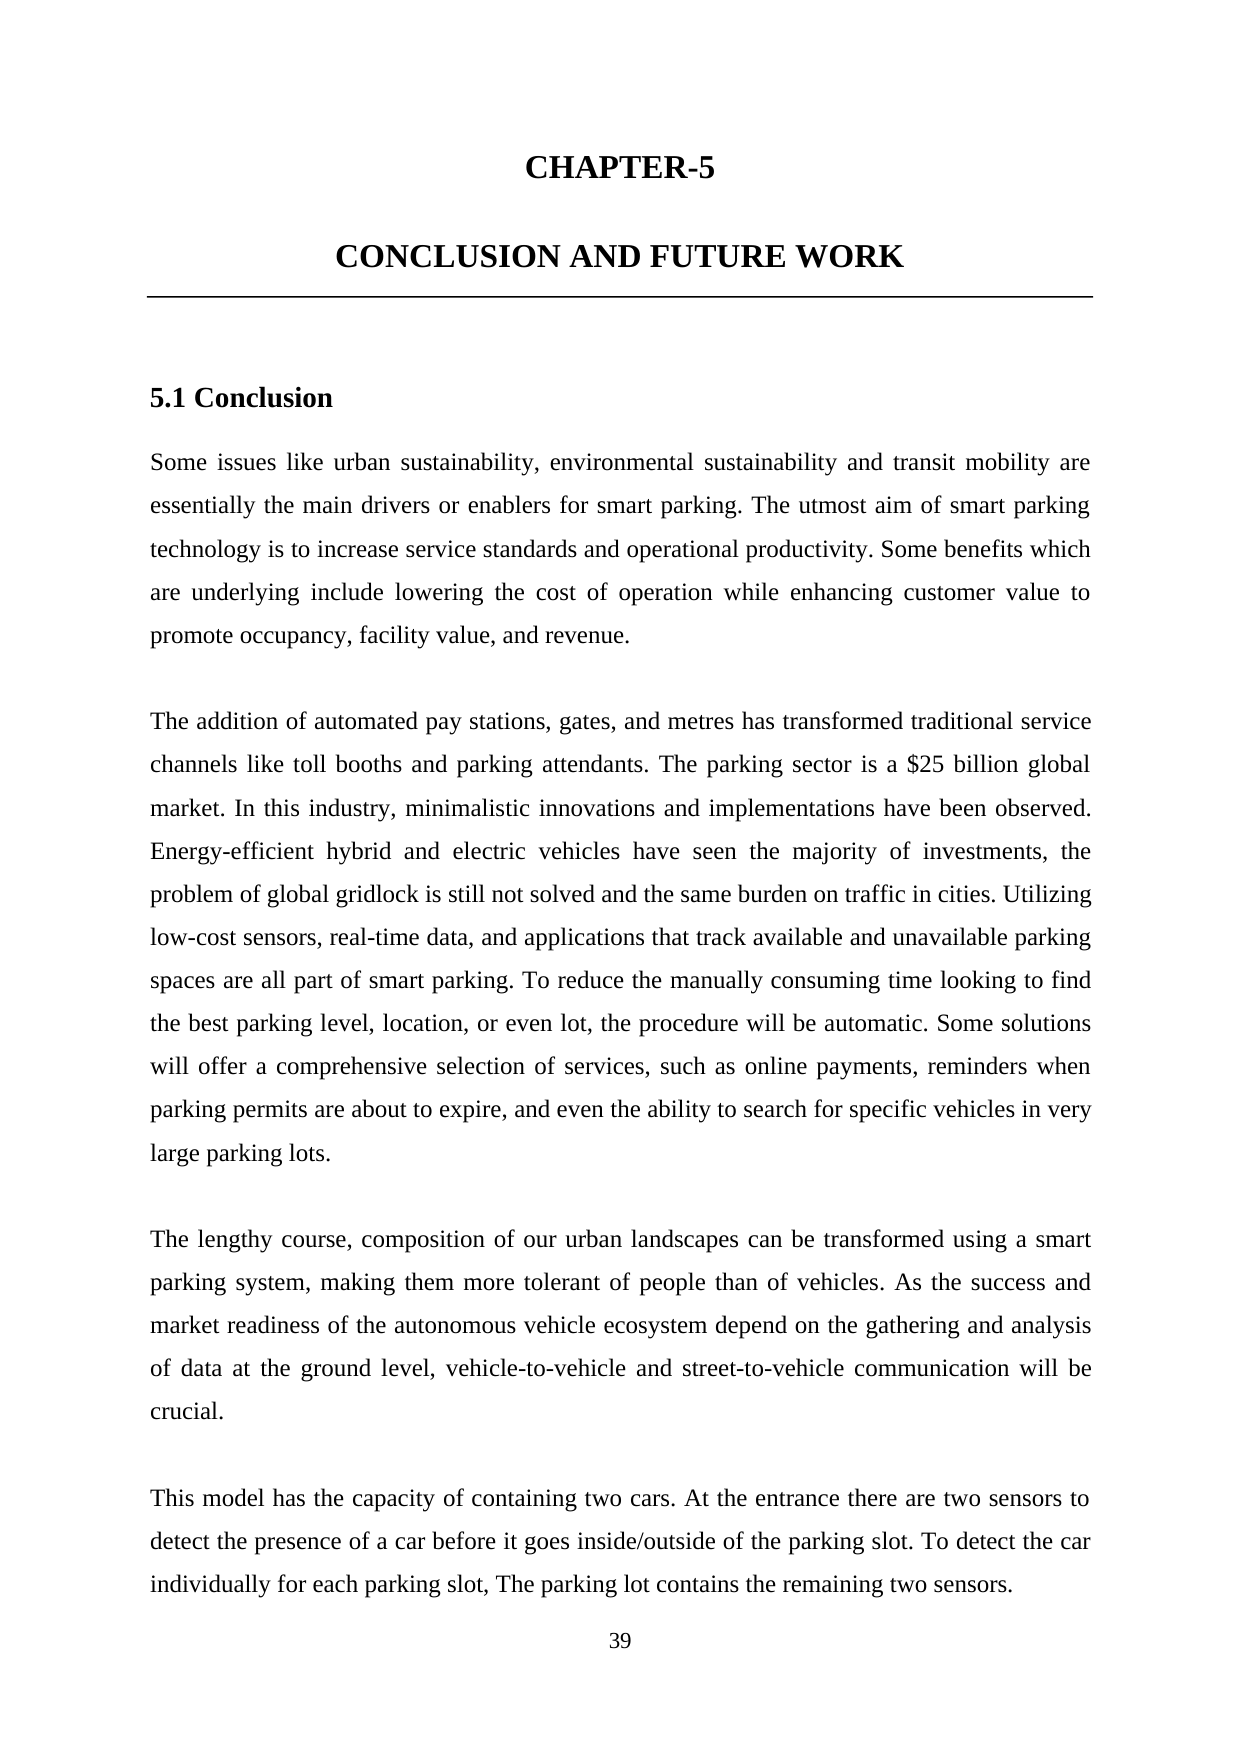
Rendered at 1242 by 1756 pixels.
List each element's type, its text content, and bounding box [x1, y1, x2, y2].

text Some issues like urban sustainability, environmental sustainability and transit mobility are essentially the main drivers or enablers for smart parking. The utmost aim of smart parking technology is to increase service standards and operational productivity. Some benefits which are underlying include lowering the cost of operation while enhancing customer value to promote occupancy, facility value, and revenue. [150, 447, 1092, 649]
subtitle CHAPTER-5 CONCLUSION AND FUTURE WORK [335, 148, 907, 275]
text This model has the capacity of containing two cars. At the entrance there are two sensors to detect the presence of a car before it goes inside/outside of the parking slot. To detect the car individually for each parking slot, The parking lot contains the remaining two sensors. [150, 1483, 1092, 1598]
subtitle Conclusion [149, 381, 1175, 414]
text The lengthy course, composition of our urban landscapes can be transformed using a smart parking system, making them more tolerant of people than of vehicles. As the success and market readiness of the autonomous vehicle ecosystem depend on the gathering and analysis of data at the ground level, vehicle-to-vehicle and street-to-vehicle communication will be crucial. [150, 1224, 1092, 1425]
text The addition of automated pay stations, gates, and metres has transformed traditional service channels like toll booths and parking attendants. The parking sector is a $25 billion global market. In this industry, minimalistic innovations and implementations have been observed. Energy-efficient hybrid and electric vehicles have seen the majority of investments, the problem of global gridlock is still not solved and the same burden on traffic in cities. Utilizing low-cost sensors, real-time data, and applications that track available and unavailable parking spaces are all part of smart parking. To reduce the manually consuming time looking to find the best parking level, location, or even lot, the procedure will be automatic. Some solutions will offer a comprehensive selection of services, such as online payments, reminders when parking permits are about to expire, and even the ability to search for specific vehicles in very large parking lots. [150, 706, 1092, 1166]
